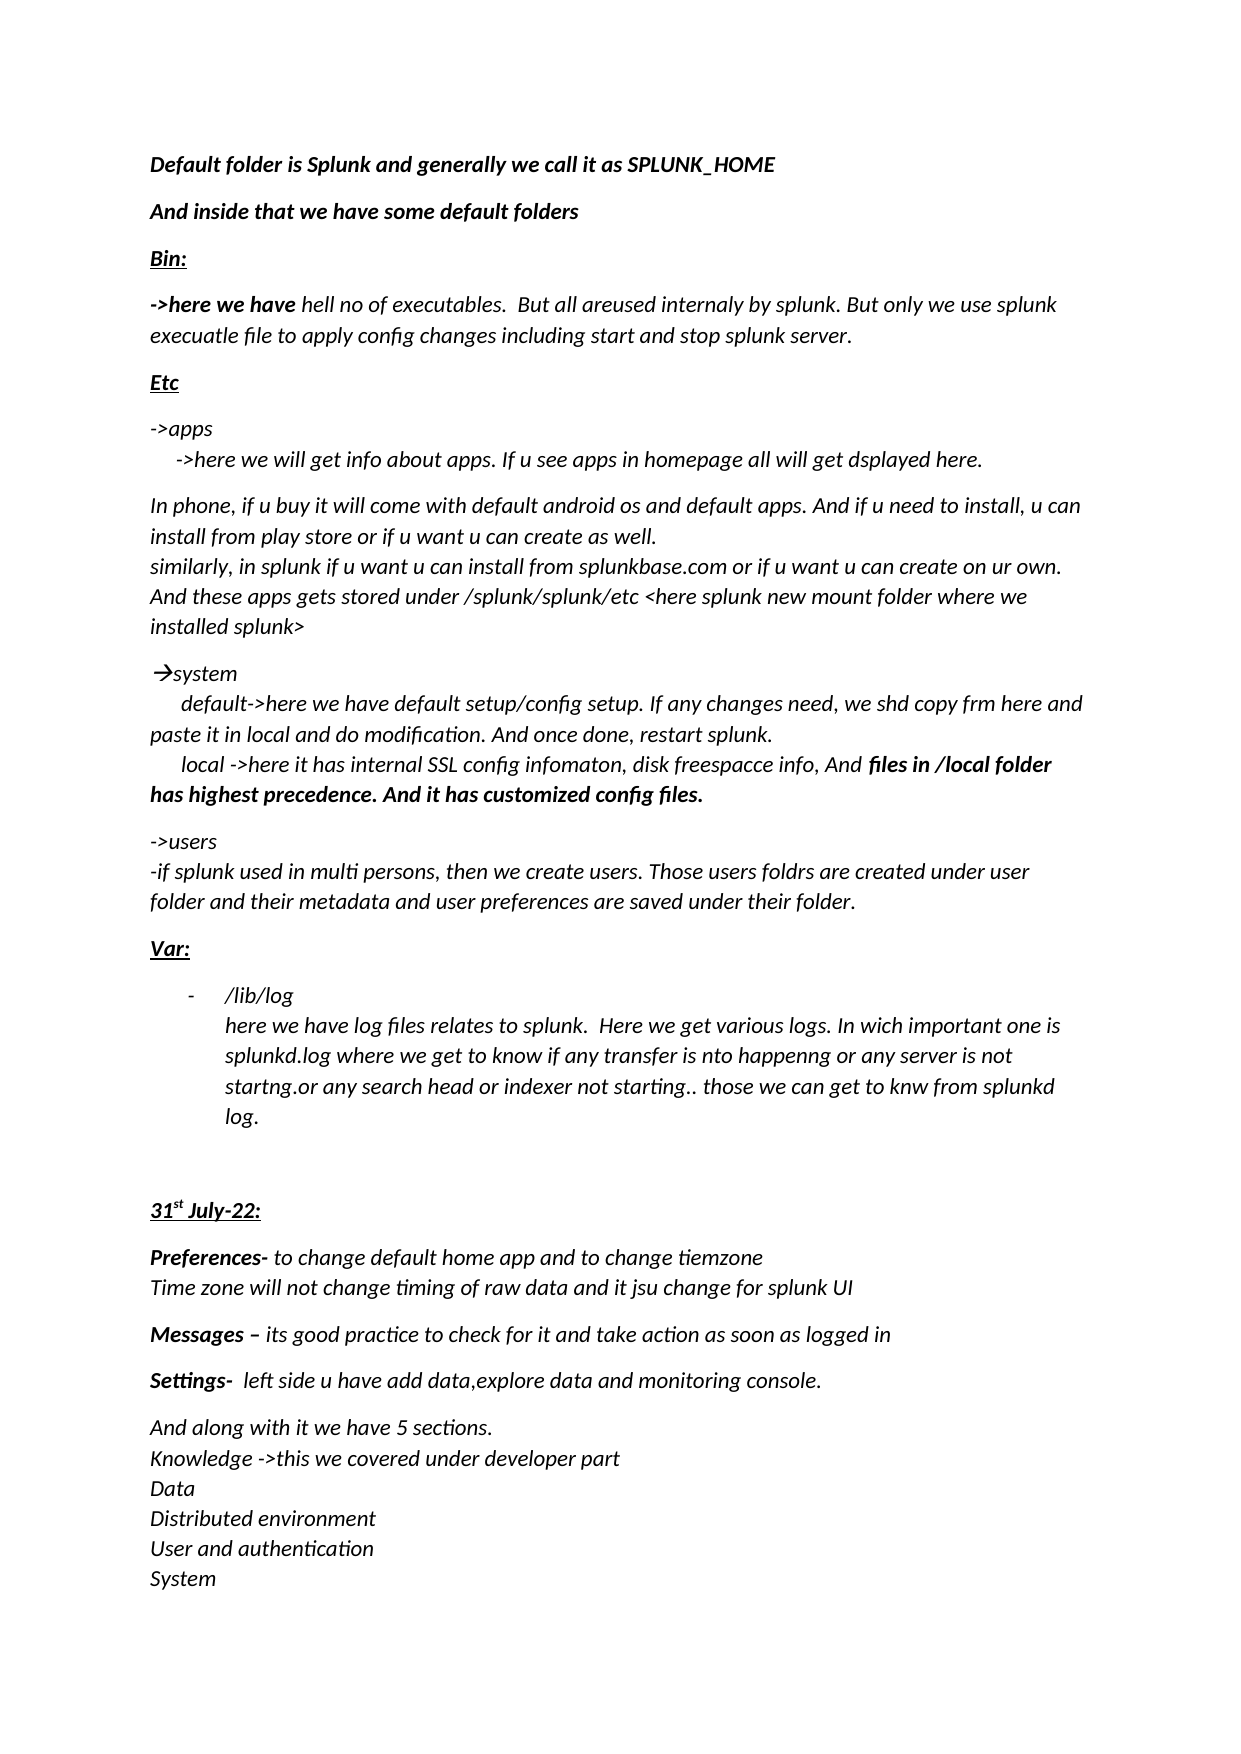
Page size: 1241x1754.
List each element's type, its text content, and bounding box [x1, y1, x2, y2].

text Preferences- to change default home app and to change tiemzone Time zone will not change timing of raw data and it jsu change for splunk UI [150, 1243, 1090, 1301]
text In phone, if u buy it will come with default android os and default apps. And if u need to install, u can install from play store or if u want u can create as well. similarly, in splunk if u want u can install from splunkbase.com or if u want u can create on ur own. And these apps gets stored under /splunk/splunk/etc <here splunk new mount folder where we installed splunk> [150, 492, 1090, 641]
text ->here we have hell no of executables. But all areused internaly by splunk. But only we use splunk execuatle file to apply config changes including start and stop splunk server. [150, 291, 1090, 349]
text Bin: [150, 244, 1090, 272]
text Settings- left side u have add data,explore data and monitoring console. [150, 1367, 1090, 1395]
text Default folder is Splunk and generally we call it as SPLUNK_HOME [150, 150, 1090, 178]
text Var: [150, 934, 1090, 962]
text And inside that we have some default folders [150, 197, 1090, 225]
text Etc [150, 368, 1090, 396]
text Messages – its good practice to check for it and take action as soon as logged in [150, 1320, 1090, 1348]
text system default->here we have default setup/config setup. If any changes need, we shd copy frm here and paste it in local and do modification. And once done, restart splunk. local ->here it has internal SSL config infomaton, disk freespacce info, And files in /local folder has highest precedence. And it has customized config files. [150, 659, 1090, 808]
list /lib/log here we have log files relates to splunk. Here we get various logs. In wich important one is splunkd.log where we get to know if any transfer is nto happenng or any server is not startng.or any search head or indexer not starting.. those we can get to knw from splunkd log. [187, 981, 1090, 1130]
text ->apps ->here we will get info about apps. If u see apps in homepage all will get dsplayed here. [150, 414, 1090, 473]
text ->users -if splunk used in multi persons, then we create users. Those users foldrs are created under user folder and their metadata and user preferences are saved under their folder. [150, 827, 1090, 916]
text And along with it we have 5 sections. Knowledge ->this we covered under developer part Data Distributed environment User and authentication System [150, 1413, 1090, 1593]
text 31st July-22: [150, 1196, 1090, 1224]
